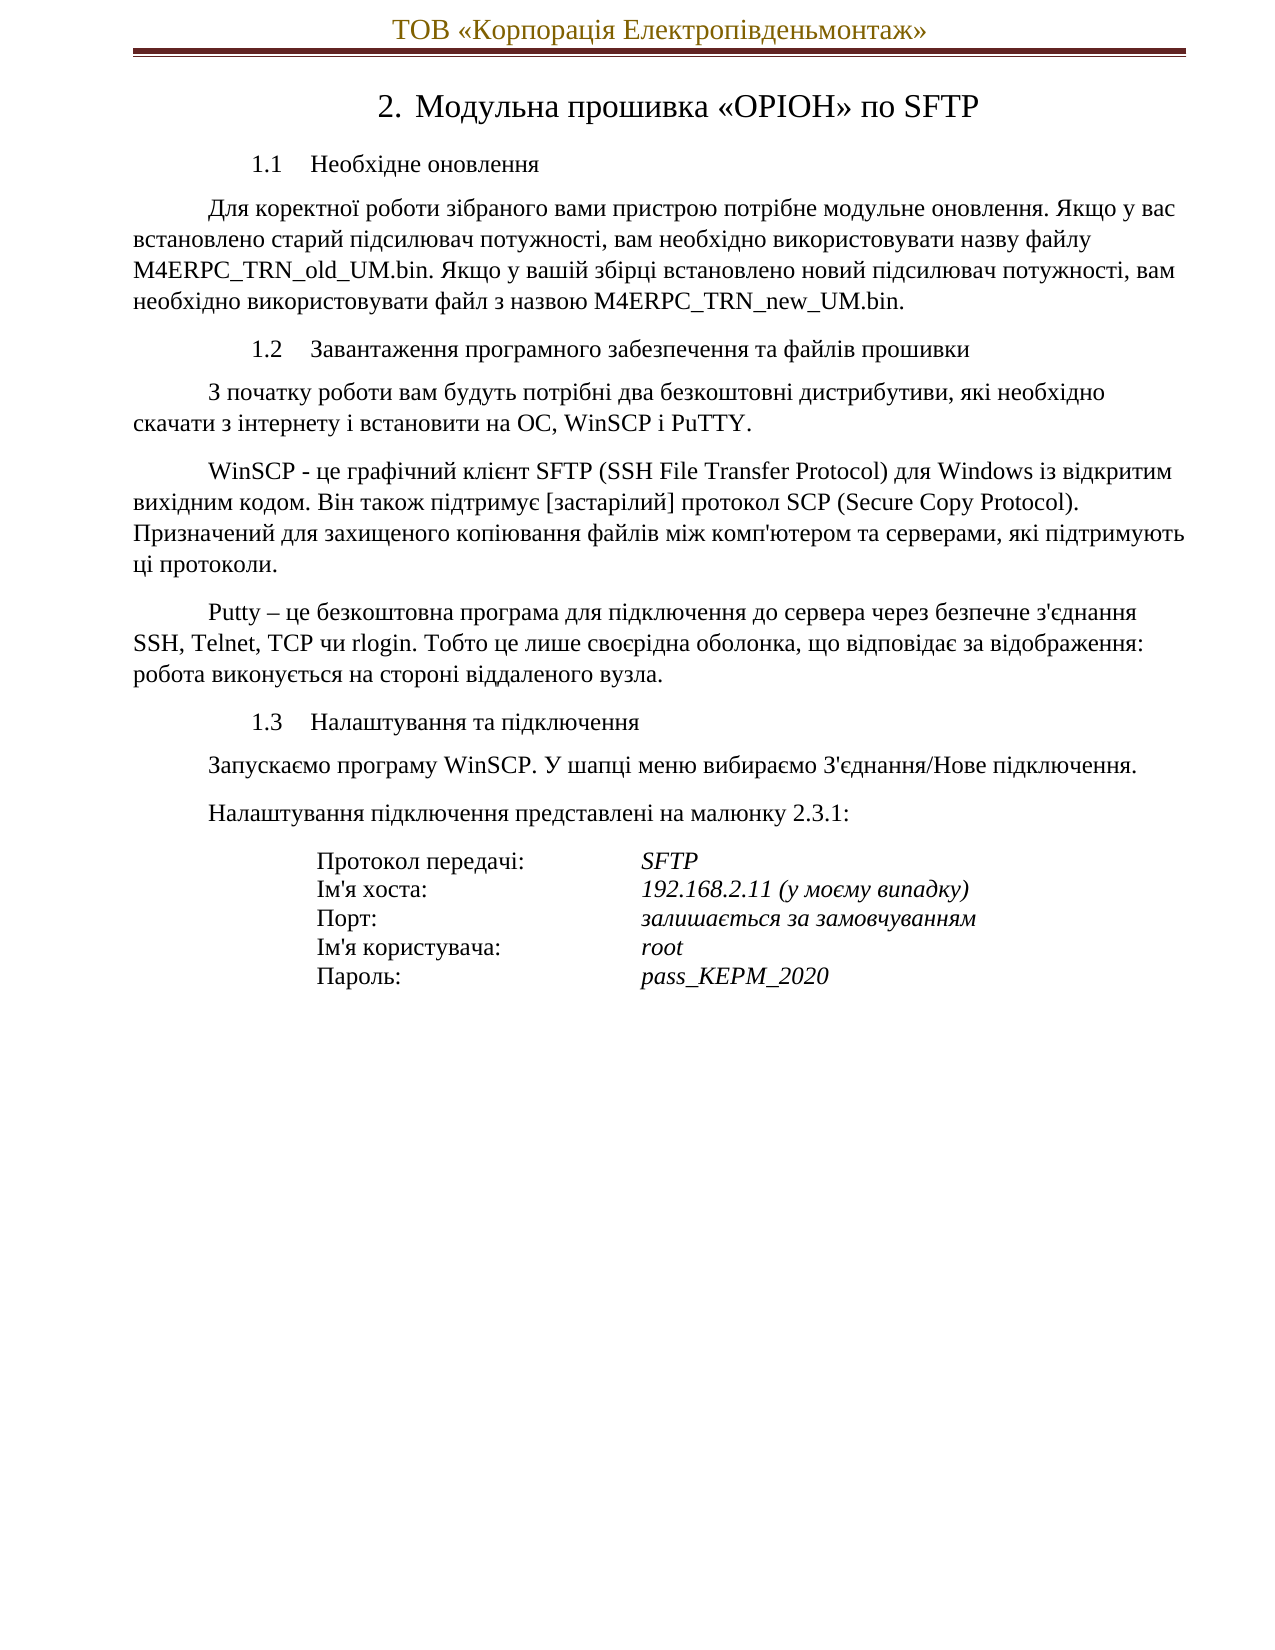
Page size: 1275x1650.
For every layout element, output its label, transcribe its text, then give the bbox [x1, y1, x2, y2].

subtitle Необхідне оновлення [251, 149, 1186, 178]
text Налаштування підключення представлені на малюнку 2.3.1: [133, 798, 1186, 827]
subtitle Налаштування та підключення [251, 707, 1186, 736]
text Для коректної роботи зібраного вами пристрою потрібне модульне оновлення. Якщо у вас встановлено старий підсилювач потужності, вам необхідно використовувати назву файлу M4ERPC_TRN_old_UM.bin. Якщо у вашій збірці встановлено новий підсилювач потужності, вам необхідно використовувати файл з назвою M4ERPC_TRN_new_UM.bin. [133, 193, 1186, 315]
table_cell Ім'я хоста: [305, 875, 630, 903]
table_cell залишається за замовчуванням [630, 903, 1014, 932]
table_cell pass_KEPM_2020 [630, 961, 1014, 989]
subtitle Модульна прошивка «ОРІОН» по SFTP [170, 86, 1186, 124]
table_cell 192.168.2.11 (у моєму випадку) [630, 875, 1014, 903]
text Запускаємо програму WinSCP. У шапці меню вибираємо З'єднання/Нове підключення. [133, 750, 1186, 779]
table_cell Порт: [305, 903, 630, 932]
table_cell Пароль: [305, 961, 630, 989]
text WinSCP - це графічний клієнт SFTP (SSH File Transfer Protocol) для Windows із відкритим вихідним кодом. Він також підтримує [застарілий] протокол SCP (Secure Copy Protocol). Призначений для захищеного копіювання файлів між комп'ютером та серверами, які підтримують ці протоколи. [133, 456, 1186, 578]
table_header SFTP [630, 846, 1014, 874]
text Putty – це безкоштовна програма для підключення до сервера через безпечне з'єднання SSH, Telnet, TCP чи rlogin. Тобто це лише своєрідна оболонка, що відповідає за відображення: робота виконується на стороні віддаленого вузла. [133, 597, 1186, 688]
subtitle Завантаження програмного забезпечення та файлів прошивки [251, 334, 1186, 363]
table_cell root [630, 932, 1014, 961]
text З початку роботи вам будуть потрібні два безкоштовні дистрибутиви, які необхідно скачати з інтернету і встановити на ОС, WinSCP і PuTTY. [133, 377, 1186, 437]
table_cell Ім'я користувача: [305, 932, 630, 961]
table_header Протокол передачі: [305, 846, 630, 874]
